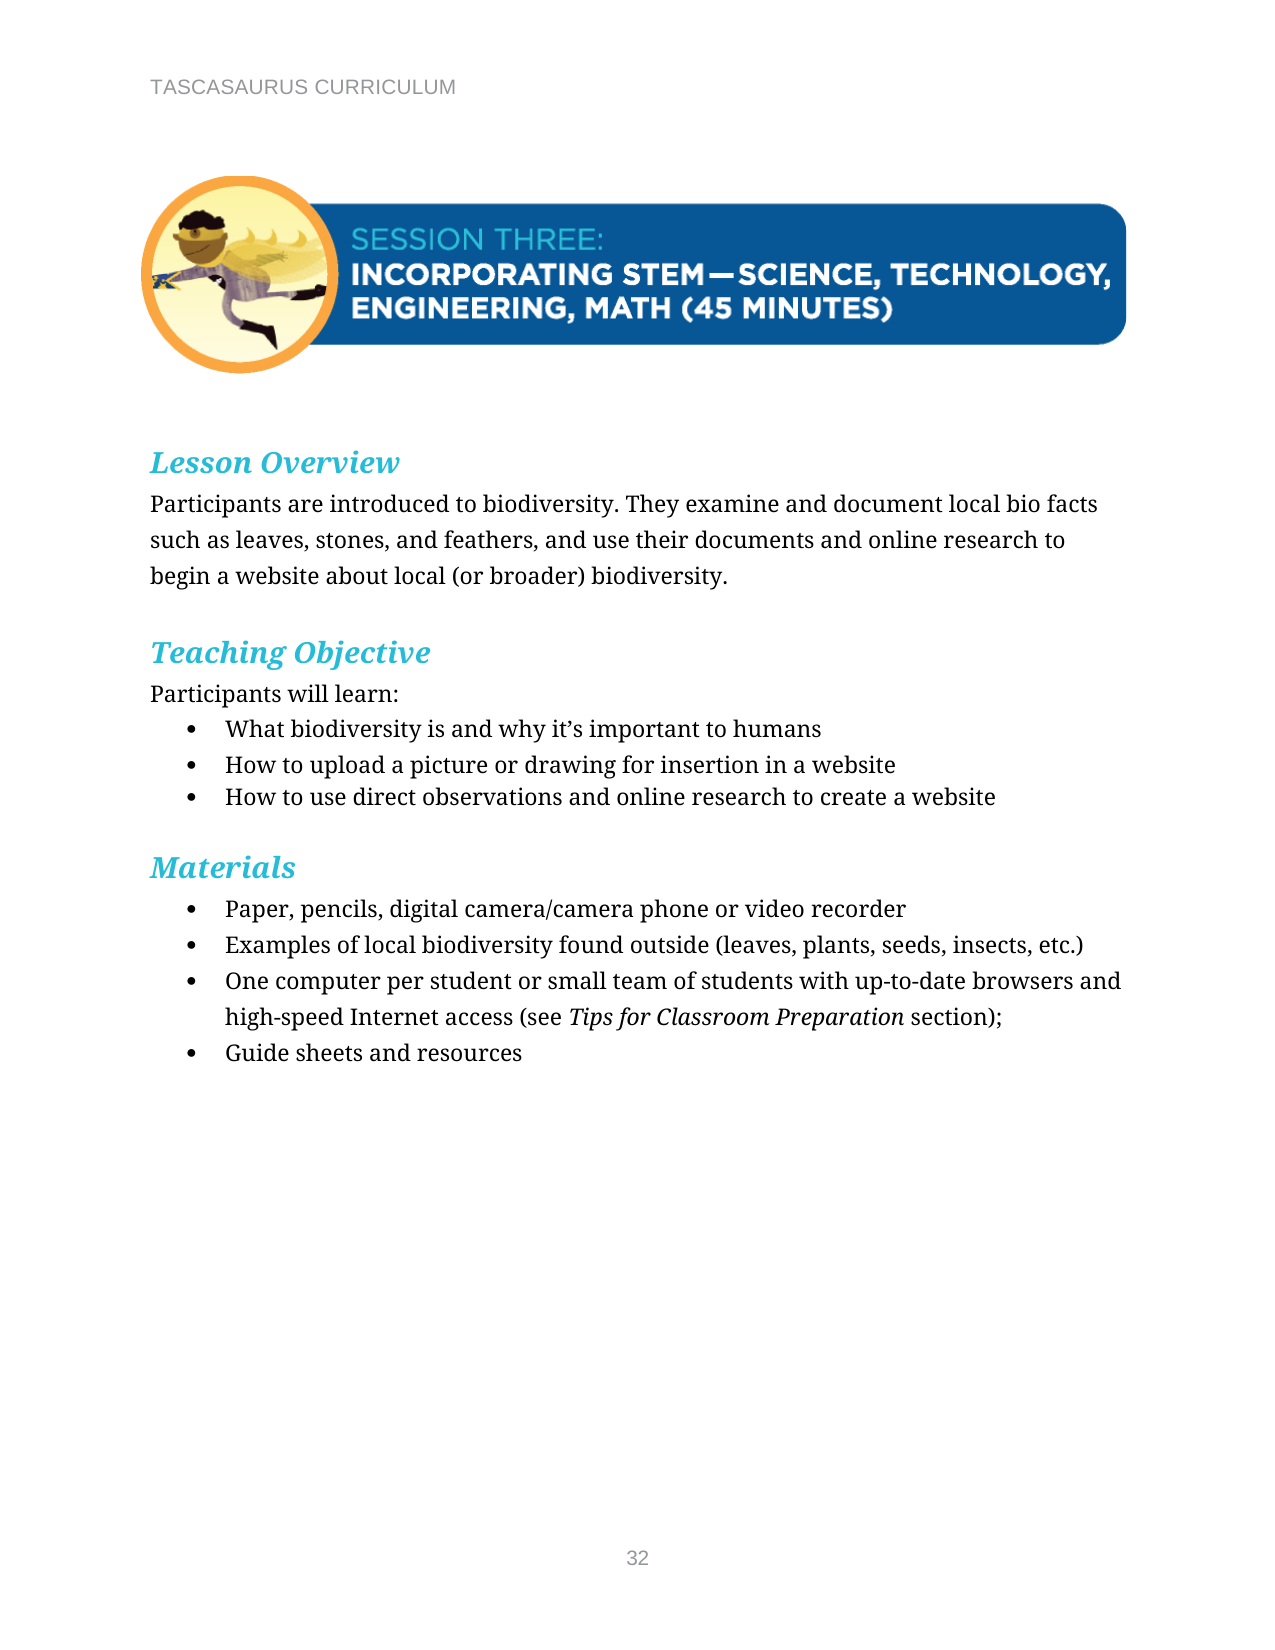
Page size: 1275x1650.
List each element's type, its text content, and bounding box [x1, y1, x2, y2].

list How to upload a picture or drawing for insertion in a website [187, 749, 1125, 781]
list Paper, pencils, digital camera/camera phone or video recorder [187, 893, 1125, 925]
text Participants will learn: [150, 677, 1125, 709]
list One computer per student or small team of students with up-to-date browsers and high-speed Internet access (see Tips for Classroom Preparation section); [187, 965, 1125, 1032]
list How to use direct observations and online research to create a website [187, 781, 1125, 812]
list Examples of local biodiversity found outside (leaves, plants, seeds, insects, etc.) [187, 929, 1125, 961]
text Materials [150, 848, 1125, 887]
text Teaching Objective [150, 632, 1125, 672]
text Lesson Overview [150, 442, 1125, 482]
text Participants are introduced to biodiversity. They examine and document local bio facts such as leaves, stones, and feathers, and use their documents and online research to begin a website about local (or broader) biodiversity. [150, 488, 1125, 591]
list What biodiversity is and why it’s important to humans [187, 713, 1125, 745]
picture [140, 176, 1127, 374]
list Guide sheets and resources [187, 1037, 1125, 1068]
